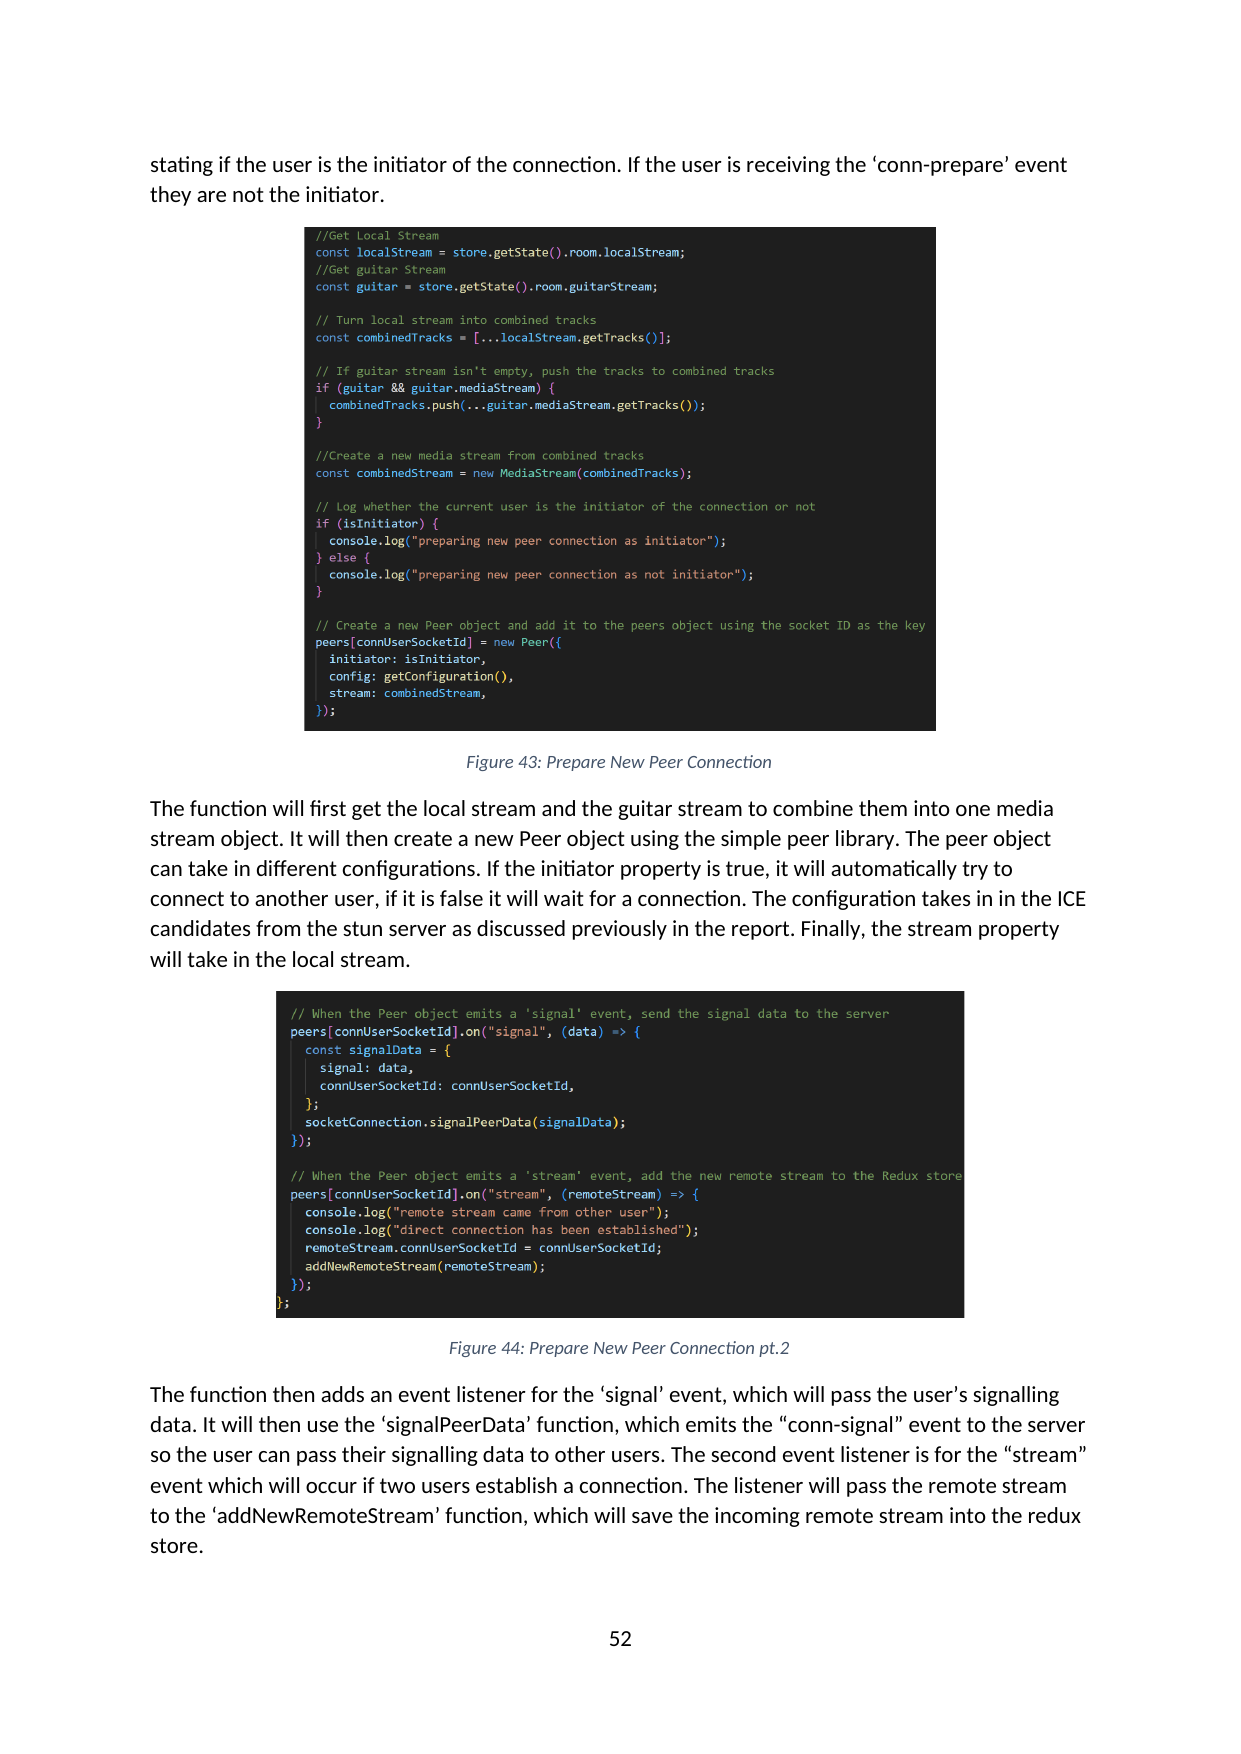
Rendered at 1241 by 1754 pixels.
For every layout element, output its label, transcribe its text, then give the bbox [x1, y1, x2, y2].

text The function then adds an event listener for the ‘signal’ event, which will pass the user’s signalling data. It will then use the ‘signalPeerData’ function, which emits the “conn-signal” event to the server so the user can pass their signalling data to other users. The second event listener is for the “stream” event which will occur if two users establish a connection. The listener will pass the remote stream to the ‘addNewRemoteStream’ function, which will save the incoming remote stream into the redux store. [150, 1380, 1090, 1559]
picture [276, 991, 965, 1318]
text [150, 150, 1090, 208]
picture [304, 227, 936, 731]
text The function will first get the local stream and the guitar stream to combine them into one media stream object. It will then create a new Peer object using the simple peer library. The peer object can take in different configurations. If the initiator property is true, it will automatically try to connect to another user, if it is false it will wait for a connection. The configuration takes in in the ICE candidates from the stun server as discussed previously in the report. Finally, the stream property will take in the local stream. [150, 794, 1090, 973]
